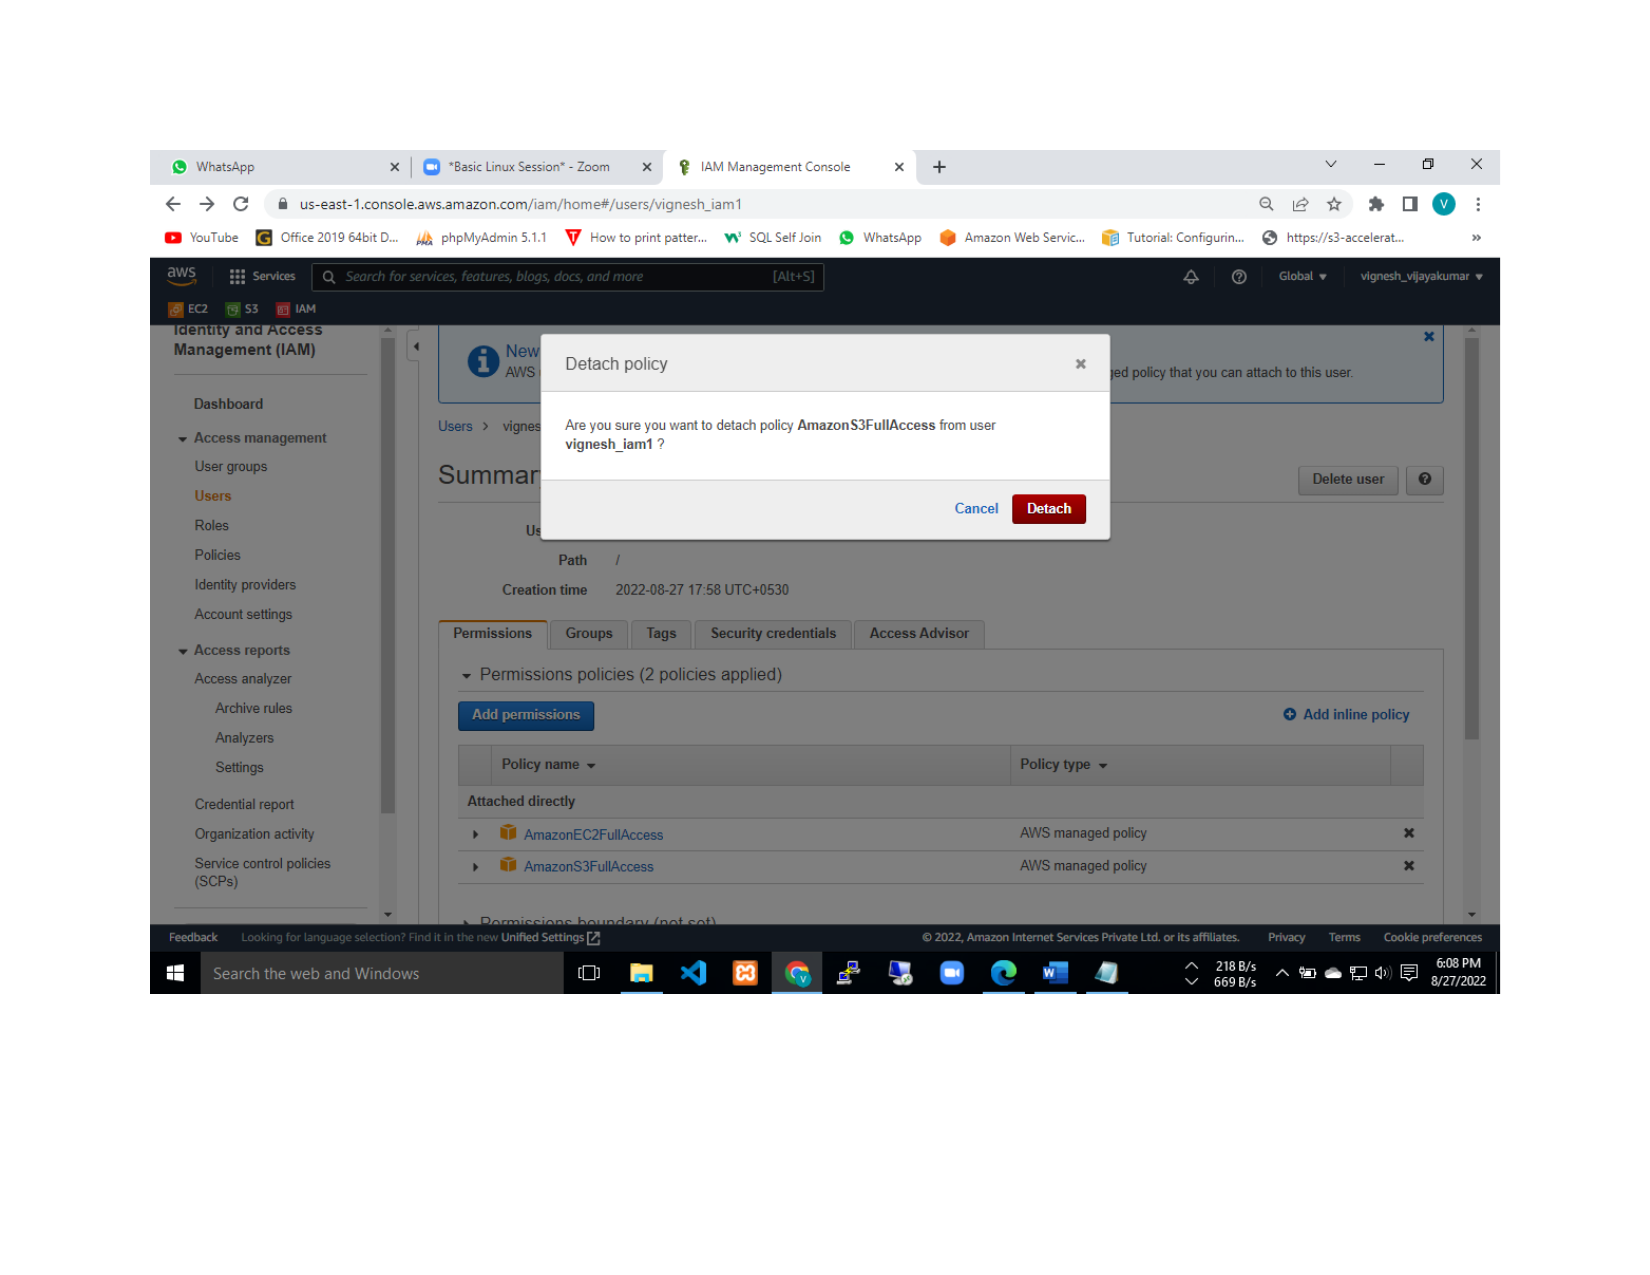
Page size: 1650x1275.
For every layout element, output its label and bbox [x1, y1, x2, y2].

picture [150, 150, 1500, 994]
